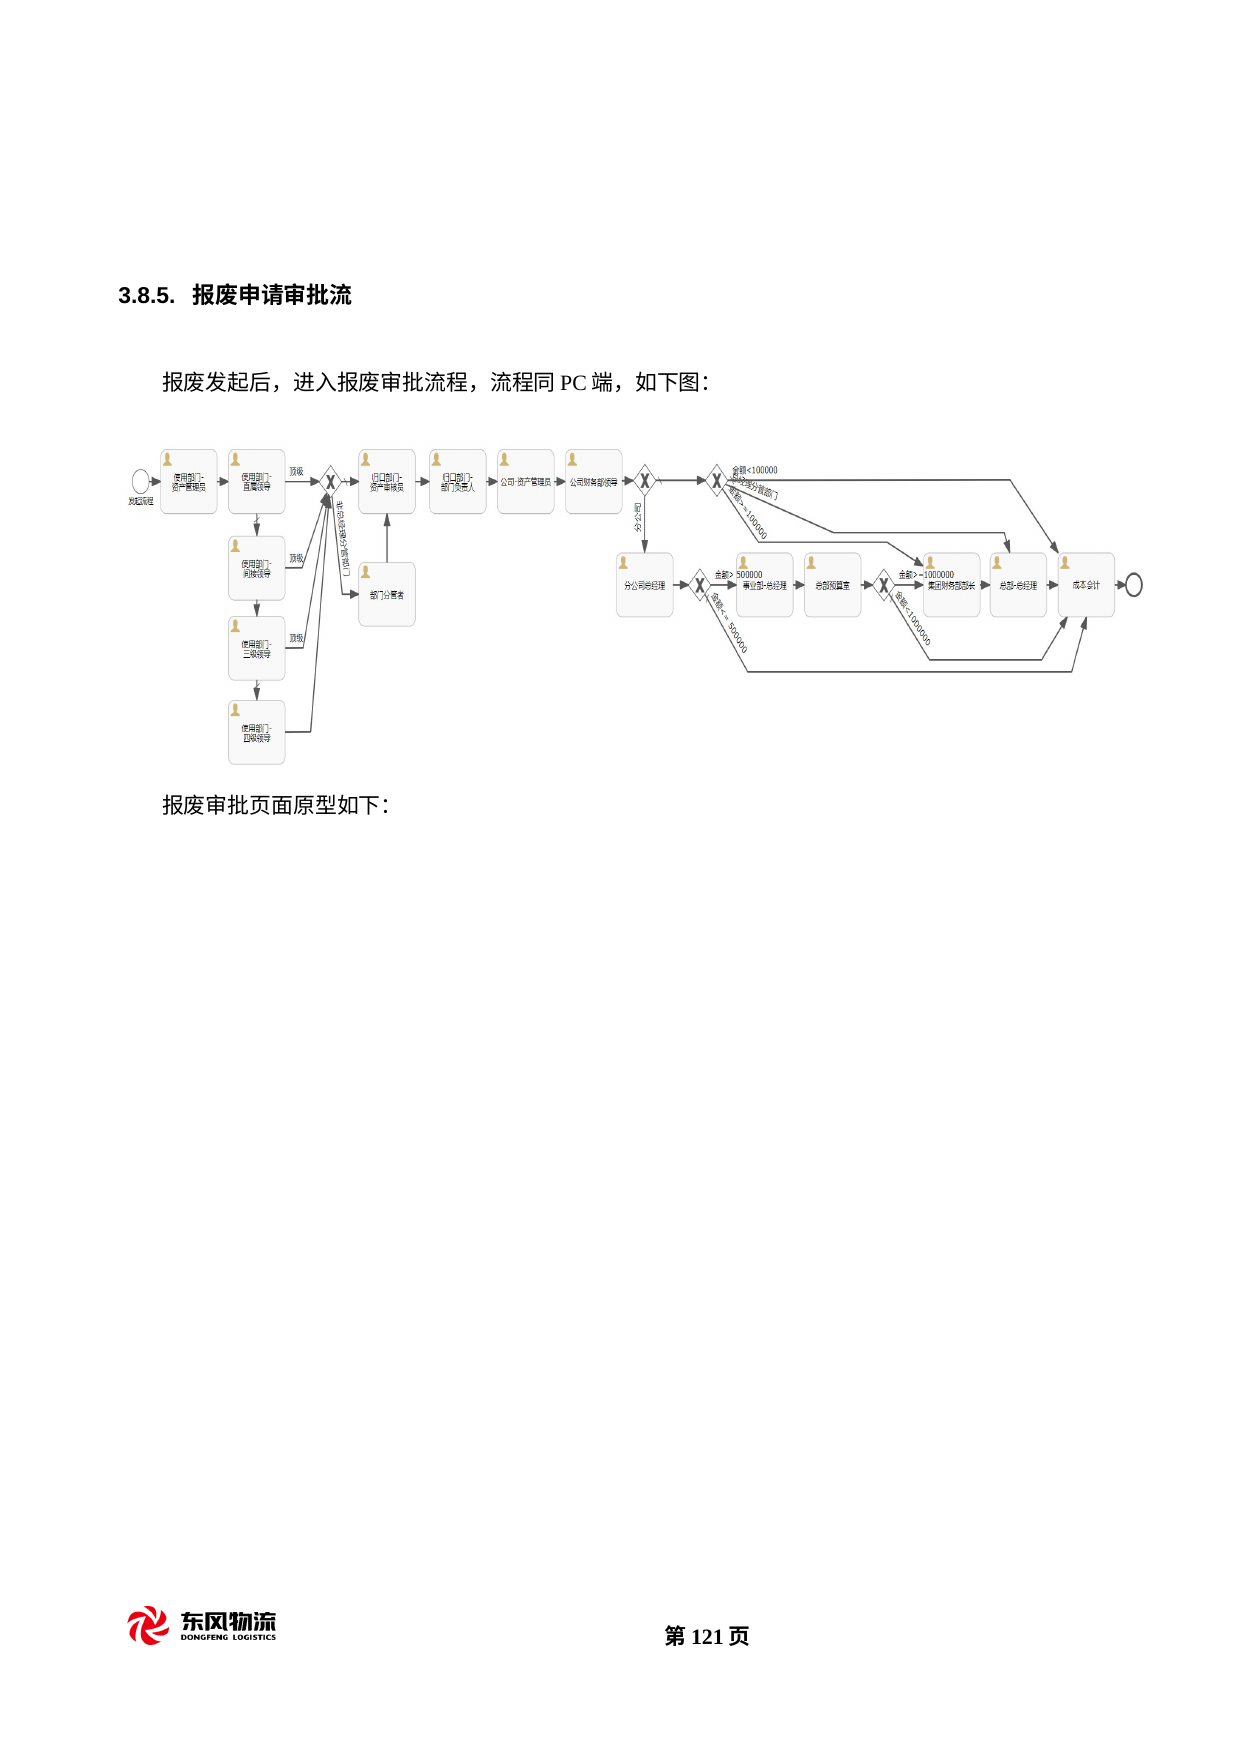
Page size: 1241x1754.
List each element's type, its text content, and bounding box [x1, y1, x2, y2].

picture [118, 397, 1152, 783]
text 报废发起后，进入报废审批流程，流程同PC端，如下图： [118, 365, 1122, 397]
picture [127, 1606, 276, 1645]
text 报废审批页面原型如下： [118, 787, 1122, 820]
subtitle 报废申请审批流 [118, 261, 1122, 326]
